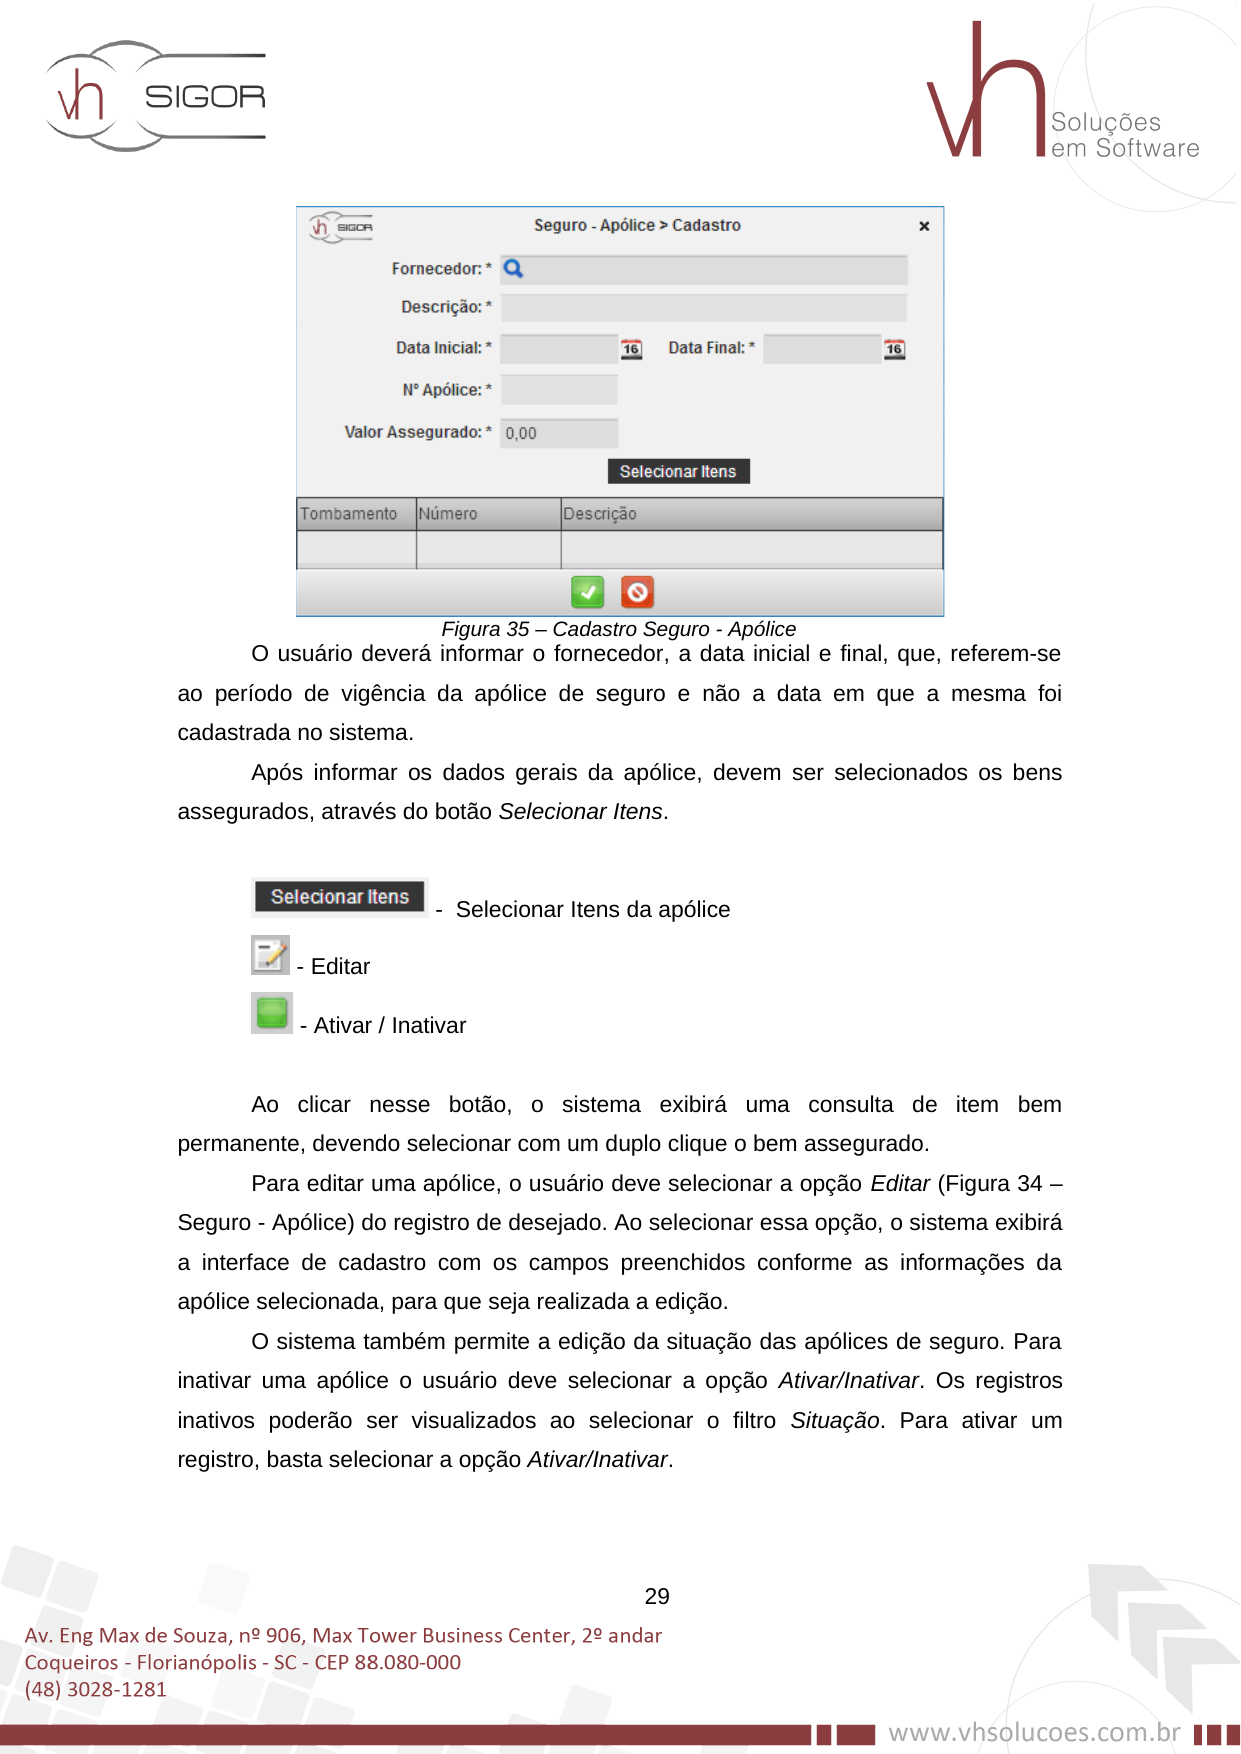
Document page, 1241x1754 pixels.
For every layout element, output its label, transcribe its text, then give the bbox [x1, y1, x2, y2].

text Ao clicar nesse botão, o sistema exibirá uma consulta de item bem permanente, devendo selecionar com um duplo clique o bem assegurado. [177, 1091, 1063, 1157]
text Após informar os dados gerais da apólice, devem ser selecionados os bens assegurados, através do botão Selecionar Itens. [177, 759, 1063, 824]
text - Ativar / Inativar [177, 993, 1063, 1038]
text O usuário deverá informar o fornecedor, a data inicial e final, que, referem-se ao período de vigência da apólice de seguro e não a data em que a mesma foi cadastrada no sistema. [177, 640, 1063, 746]
text - Editar [177, 936, 1063, 979]
text Para editar uma apólice, o usuário deve selecionar a opção Editar (Figura 34 – Seguro - Apólice) do registro de desejado. Ao selecionar essa opção, o sistema exibirá a interface de cadastro com os campos preenchidos conforme as informações da apólice selecionada, para que seja realizada a edição. [177, 1170, 1063, 1314]
text - Selecionar Itens da apólice [177, 877, 1063, 922]
picture [251, 992, 294, 1034]
text Figura 35 – Cadastro Seguro - Apólice [177, 616, 1063, 640]
picture [45, 40, 266, 152]
picture [251, 935, 290, 975]
picture [0, 1545, 1241, 1754]
text O sistema também permite a edição da situação das apólices de seguro. Para inativar uma apólice o usuário deve selecionar a opção Ativar/Inativar. Os registros inativos poderão ser visualizados ao selecionar o filtro Situação. Para ativar um registro, basta selecionar a opção Ativar/Inativar. [177, 1328, 1063, 1472]
picture [251, 877, 429, 918]
picture [296, 3, 1236, 617]
